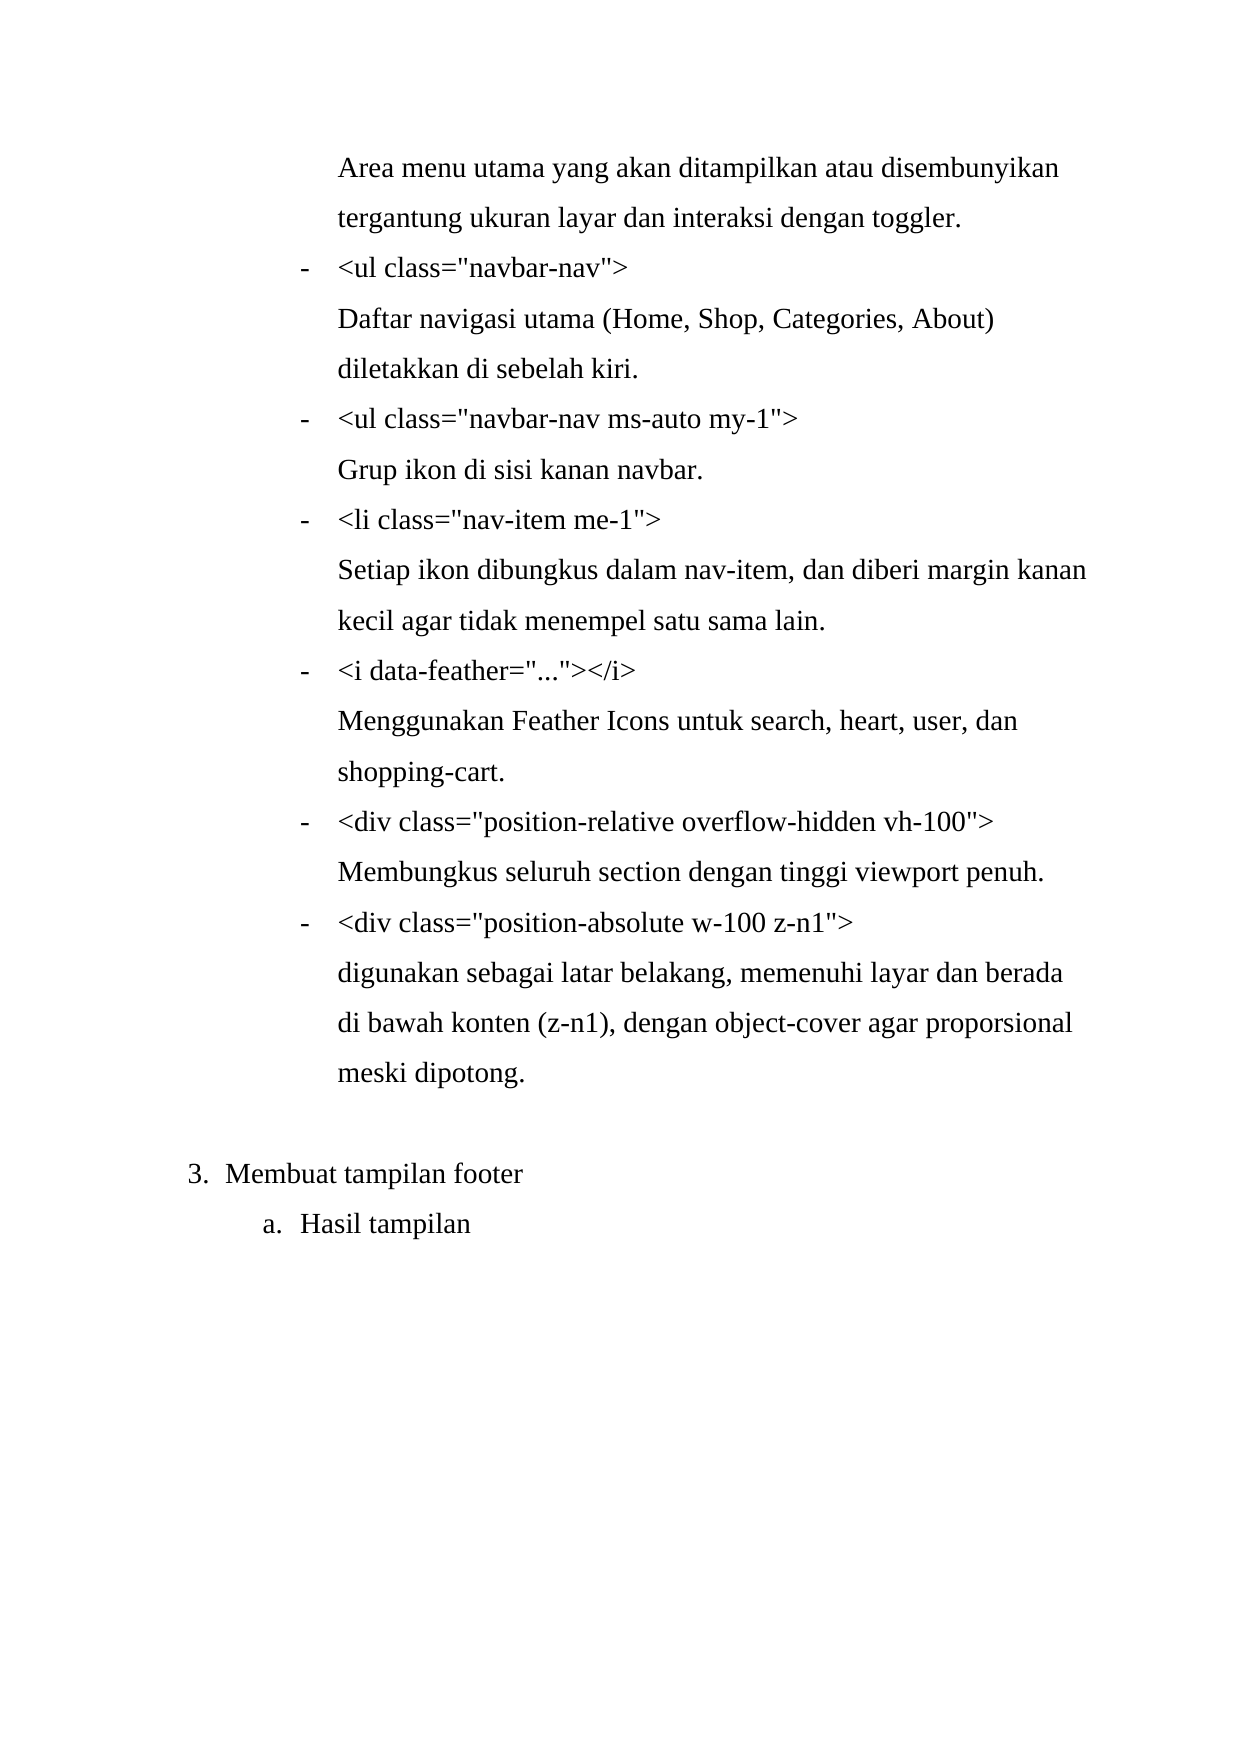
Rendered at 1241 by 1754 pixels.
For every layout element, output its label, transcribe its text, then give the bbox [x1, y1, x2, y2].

list Membungkus seluruh section dengan tinggi viewport penuh. [337, 854, 1090, 888]
list Area menu utama yang akan ditampilkan atau disembunyikan tergantung ukuran layar dan interaksi dengan toggler. [337, 150, 1090, 234]
list <ul class="navbar-nav ms-auto my-1"> [300, 402, 1090, 435]
list <div class="position-absolute w-100 z-n1"> [300, 905, 1090, 938]
list Membuat tampilan footer [187, 1156, 1090, 1190]
list <div class="position-relative overflow-hidden vh-100"> [300, 804, 1090, 838]
list Grup ikon di sisi kanan navbar. [337, 452, 1090, 485]
list <li class="nav-item me-1"> [300, 502, 1090, 536]
list Menggunakan Feather Icons untuk search, heart, user, dan shopping-cart. [337, 703, 1090, 787]
list Daftar navigasi utama (Home, Shop, Categories, About) diletakkan di sebelah kiri. [337, 301, 1090, 385]
list <i data-feather="..."></i> [300, 653, 1090, 687]
list digunakan sebagai latar belakang, memenuhi layar dan berada di bawah konten (z-n1), dengan object-cover agar proporsional meski dipotong. [337, 955, 1090, 1089]
list Hasil tampilan [262, 1207, 1090, 1240]
list Setiap ikon dibungkus dalam nav-item, dan diberi margin kanan kecil agar tidak menempel satu sama lain. [337, 552, 1090, 636]
list <ul class="navbar-nav"> [300, 251, 1090, 284]
